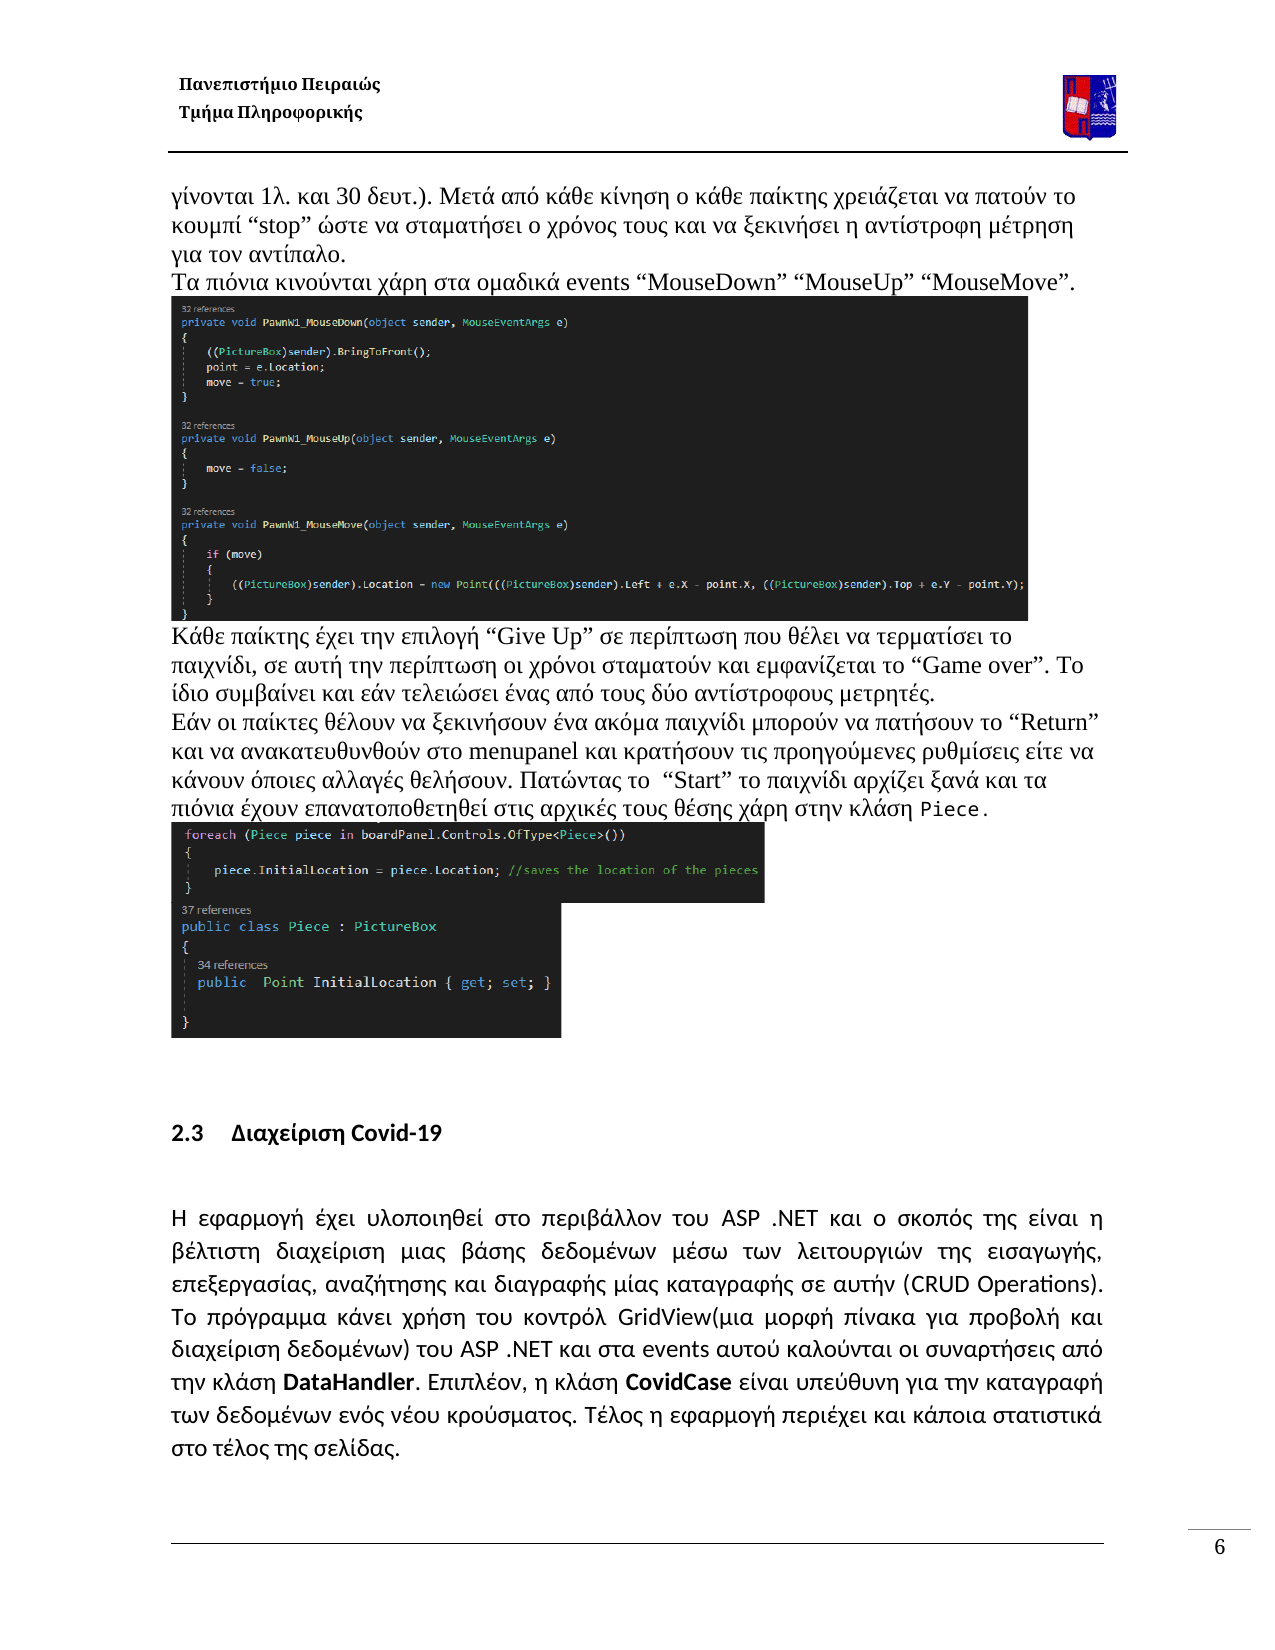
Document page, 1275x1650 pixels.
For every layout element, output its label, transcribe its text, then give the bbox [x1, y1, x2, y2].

picture [171, 822, 765, 1038]
text Κάθε παίκτης έχει την επιλογή “Give Up” σε περίπτωση που θέλει να τερματίσει το παιχνίδι, σε αυτή την περίπτωση οι χρόνοι σταματούν και εμφανίζεται το “Game over”. Το ίδιο συμβαίνει και εάν τελειώσει ένας από τους δύο αντίστροφους μετρητές. [171, 621, 1104, 707]
text Η εφαρμογή έχει υλοποιηθεί στο περιβάλλον του ASP .NET και ο σκοπός της είναι η βέλτιστη διαχείριση μιας βάσης δεδομένων μέσω των λειτουργιών της εισαγωγής, επεξεργασίας, αναζήτησης και διαγραφής μίας καταγραφής σε αυτήν (CRUD Operations). Το πρόγραμμα κάνει χρήση του κοντρόλ GridView(μια μορφή πίνακα για προβολή και διαχείριση δεδομένων) του ASP .NET και στα events αυτού καλούνται οι συναρτήσεις από την κλάση DataHandler. Επιπλέον, η κλάση CovidCase είναι υπεύθυνη για την καταγραφή των δεδομένων ενός νέου κρούσματος. Τέλος η εφαρμογή περιέχει και κάποια στατιστικά στο τέλος της σελίδας. [171, 1202, 1104, 1463]
text Διαχείριση Covid-19 [171, 1117, 1104, 1148]
picture [1062, 75, 1117, 141]
picture [171, 296, 1029, 621]
text Τα πιόνια κινούνται χάρη στα ομαδικά events “MouseDown” “MouseUp” “MouseMove”. [171, 267, 1104, 296]
text Εάν οι παίκτες θέλουν να ξεκινήσουν ένα ακόμα παιχνίδι μπορούν να πατήσουν το “Return” και να ανακατευθυνθούν στο menupanel και κρατήσουν τις προηγούμενες ρυθμίσεις είτε να κάνουν όποιες αλλαγές θελήσουν. Πατώντας το “Start” το παιχνίδι αρχίζει ξανά και τα πιόνια έχουν επανατοποθετηθεί στις αρχικές τους θέσης χάρη στην κλάση Piece. [171, 707, 1104, 823]
